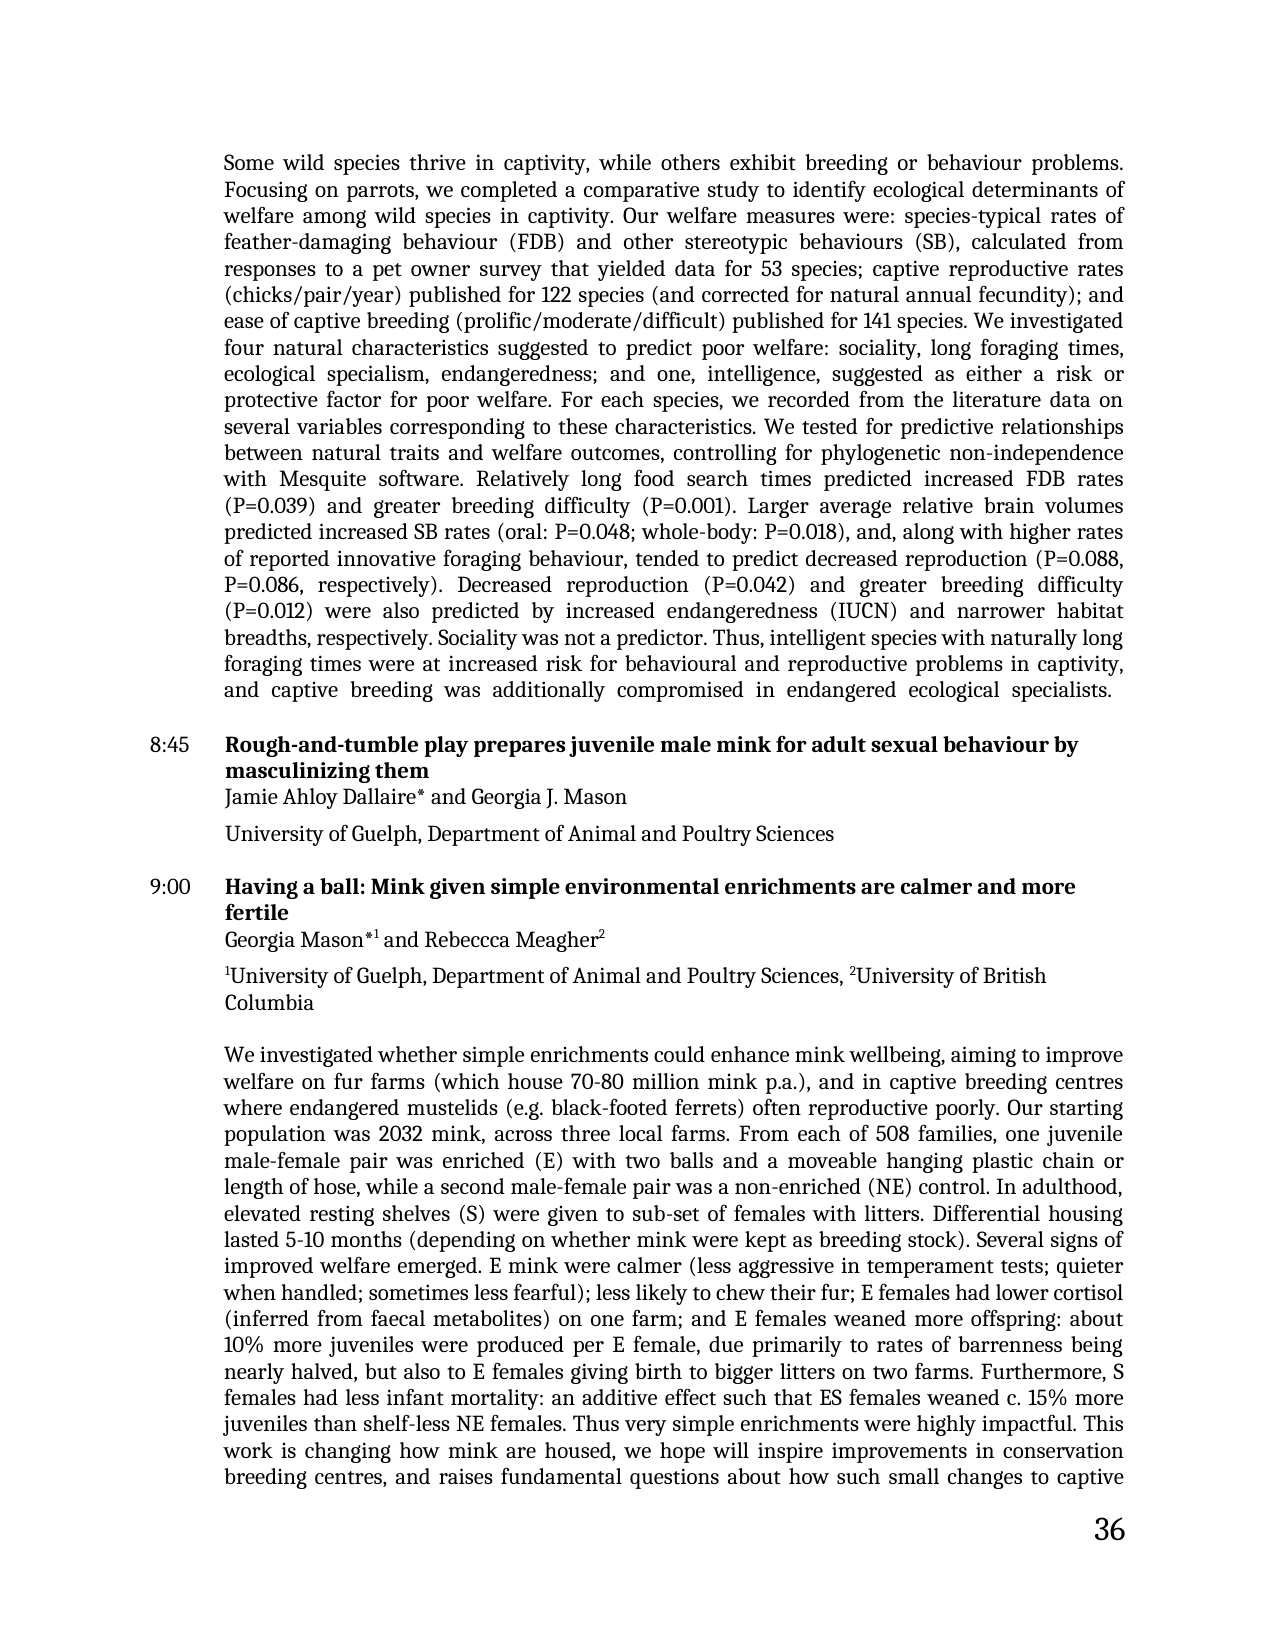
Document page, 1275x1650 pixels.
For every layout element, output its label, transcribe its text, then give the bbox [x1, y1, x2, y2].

text University of Guelph, Department of Animal and Poultry Sciences [150, 821, 1125, 847]
text 1University of Guelph, Department of Animal and Poultry Sciences, 2University of British Columbia [225, 963, 1125, 1016]
text Jamie Ahloy Dallaire* and Georgia J. Mason [150, 784, 1125, 811]
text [224, 1042, 1125, 1490]
text 8:45 Rough-and-tumble play prepares juvenile male mink for adult sexual behaviour by masculinizing them [150, 731, 1125, 784]
text 9:00 Having a ball: Mink given simple environmental enrichments are calmer and more fertile [150, 874, 1125, 926]
text Georgia Mason*1 and Rebeccca Meagher2 [150, 926, 1125, 953]
text Some wild species thrive in captivity, while others exhibit breeding or behaviour problems. Focusing on parrots, we completed a comparative study to identify ecological determinants of welfare among wild species in captivity. Our welfare measures were: species-typical rates of feather-damaging behaviour (FDB) and other stereotypic behaviours (SB), calculated from responses to a pet owner survey that yielded data for 53 species; captive reproductive rates (chicks/pair/year) published for 122 species (and corrected for natural annual fecundity); and ease of captive breeding (prolific/moderate/difficult) published for 141 species. We investigated four natural characteristics suggested to predict poor welfare: sociality, long foraging times, ecological specialism, endangeredness; and one, intelligence, suggested as either a risk or protective factor for poor welfare. For each species, we recorded from the literature data on several variables corresponding to these characteristics. We tested for predictive relationships between natural traits and welfare outcomes, controlling for phylogenetic non-independence with Mesquite software. Relatively long food search times predicted increased FDB rates (P=0.039) and greater breeding difficulty (P=0.001). Larger average relative brain volumes predicted increased SB rates (oral: P=0.048; whole-body: P=0.018), and, along with higher rates of reported innovative foraging behaviour, tended to predict decreased reproduction (P=0.088, P=0.086, respectively). Decreased reproduction (P=0.042) and greater breeding difficulty (P=0.012) were also predicted by increased endangeredness (IUCN) and narrower habitat breadths, respectively. Sociality was not a predictor. Thus, intelligent species with naturally long foraging times were at increased risk for behavioural and reproductive problems in captivity, and captive breeding was additionally compromised in endangered ecological specialists. [224, 150, 1125, 731]
